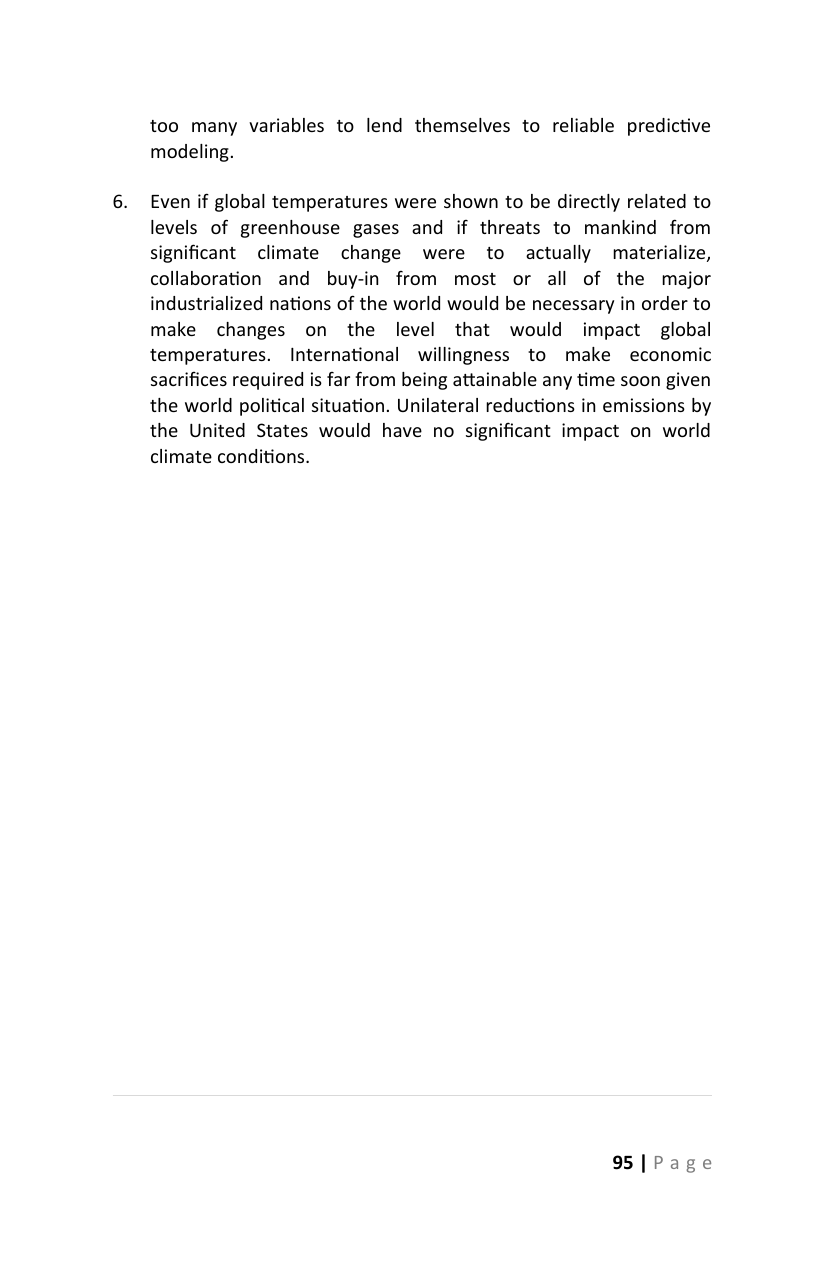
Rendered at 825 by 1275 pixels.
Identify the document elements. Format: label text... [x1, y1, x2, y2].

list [112, 112, 712, 163]
list Even if global temperatures were shown to be directly related to levels of greenhouse gases and if threats to mankind from significant climate change were to actually materialize, collaboration and buy-in from most or all of the major industrialized nations of the world would be necessary in order to make changes on the level that would impact global temperatures. International willingness to make economic sacrifices required is far from being attainable any time soon given the world political situation. Unilateral reductions in emissions by the United States would have no significant impact on world climate conditions. [112, 189, 712, 468]
